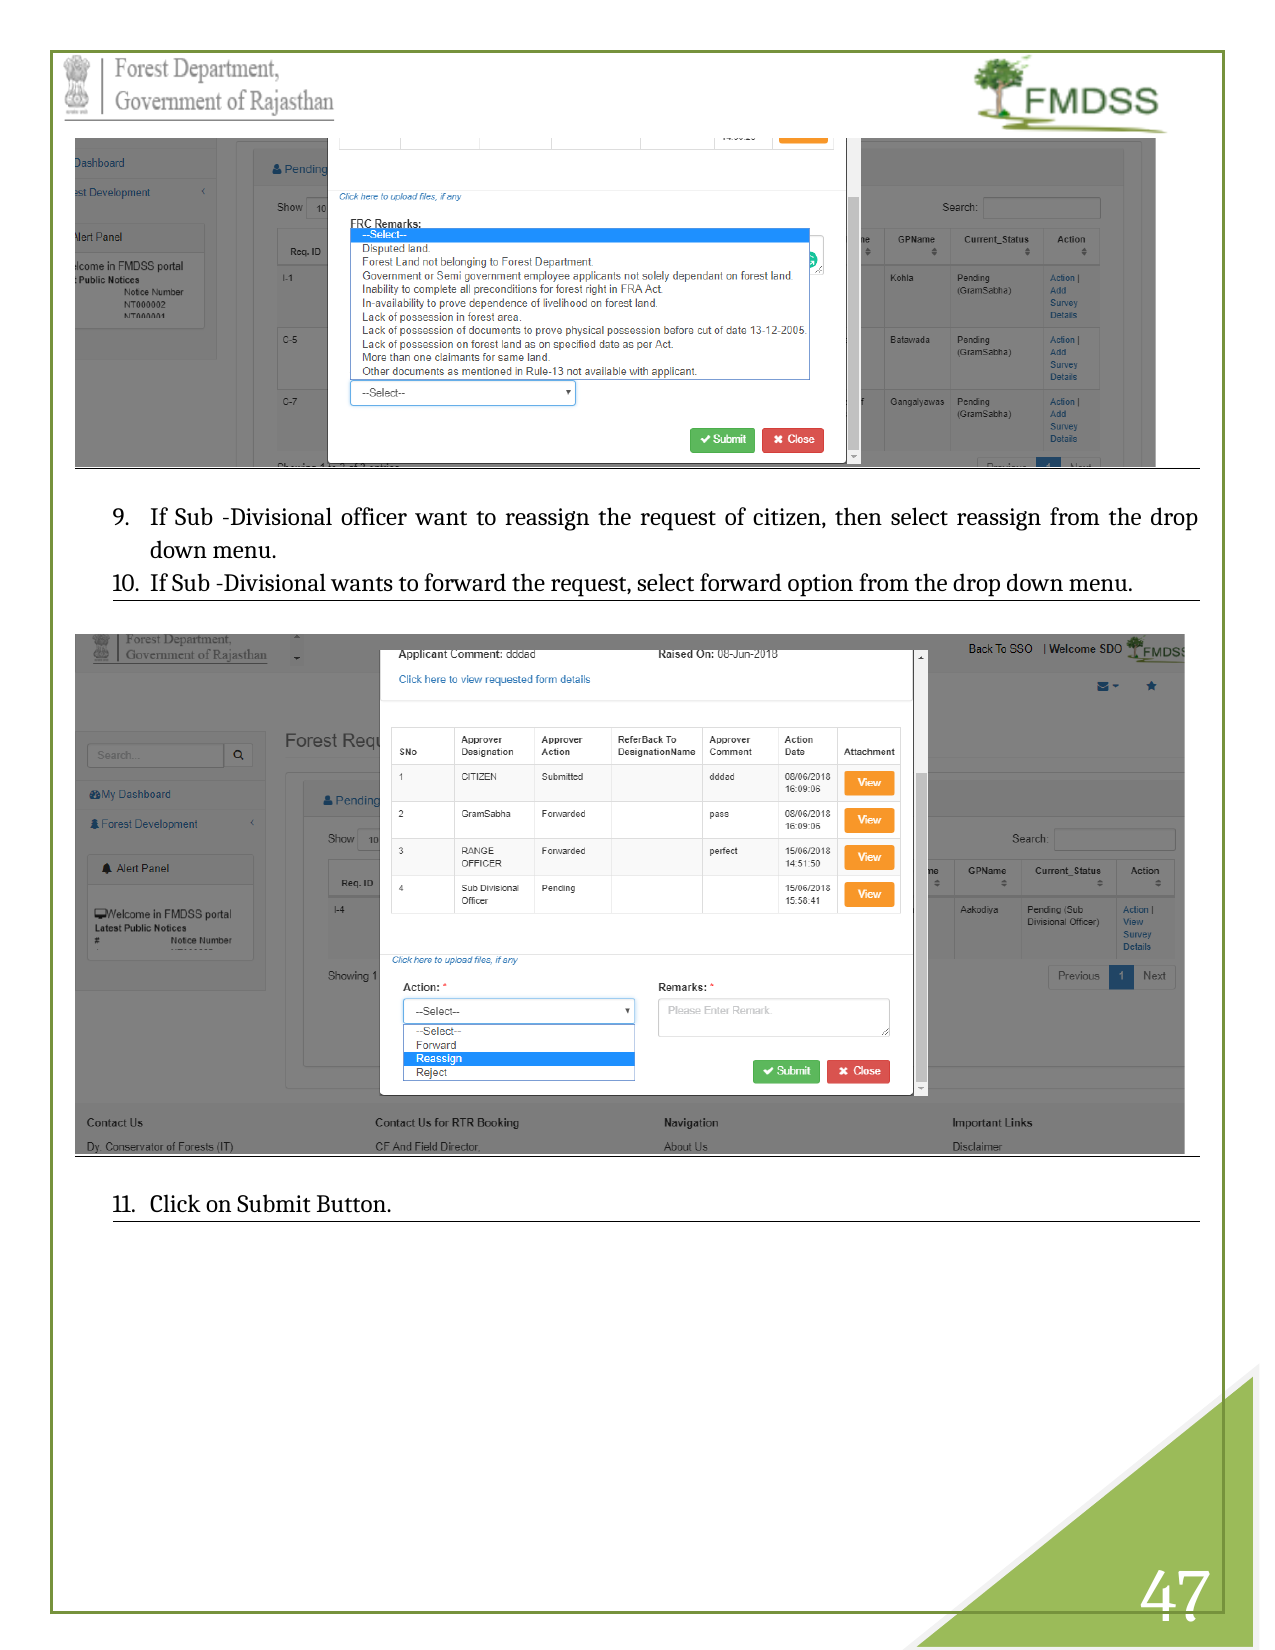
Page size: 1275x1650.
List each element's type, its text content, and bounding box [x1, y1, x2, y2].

list If Sub -Divisional wants to forward the request, select forward option from the drop down menu. [112, 569, 1200, 601]
picture [75, 634, 1185, 1154]
picture [75, 53, 1175, 467]
list Click on Submit Button. [112, 1190, 1200, 1222]
picture [55, 53, 351, 121]
list If Sub -Divisional officer want to reassign the request of citizen, then select reassign from the drop down menu. [112, 503, 1200, 564]
